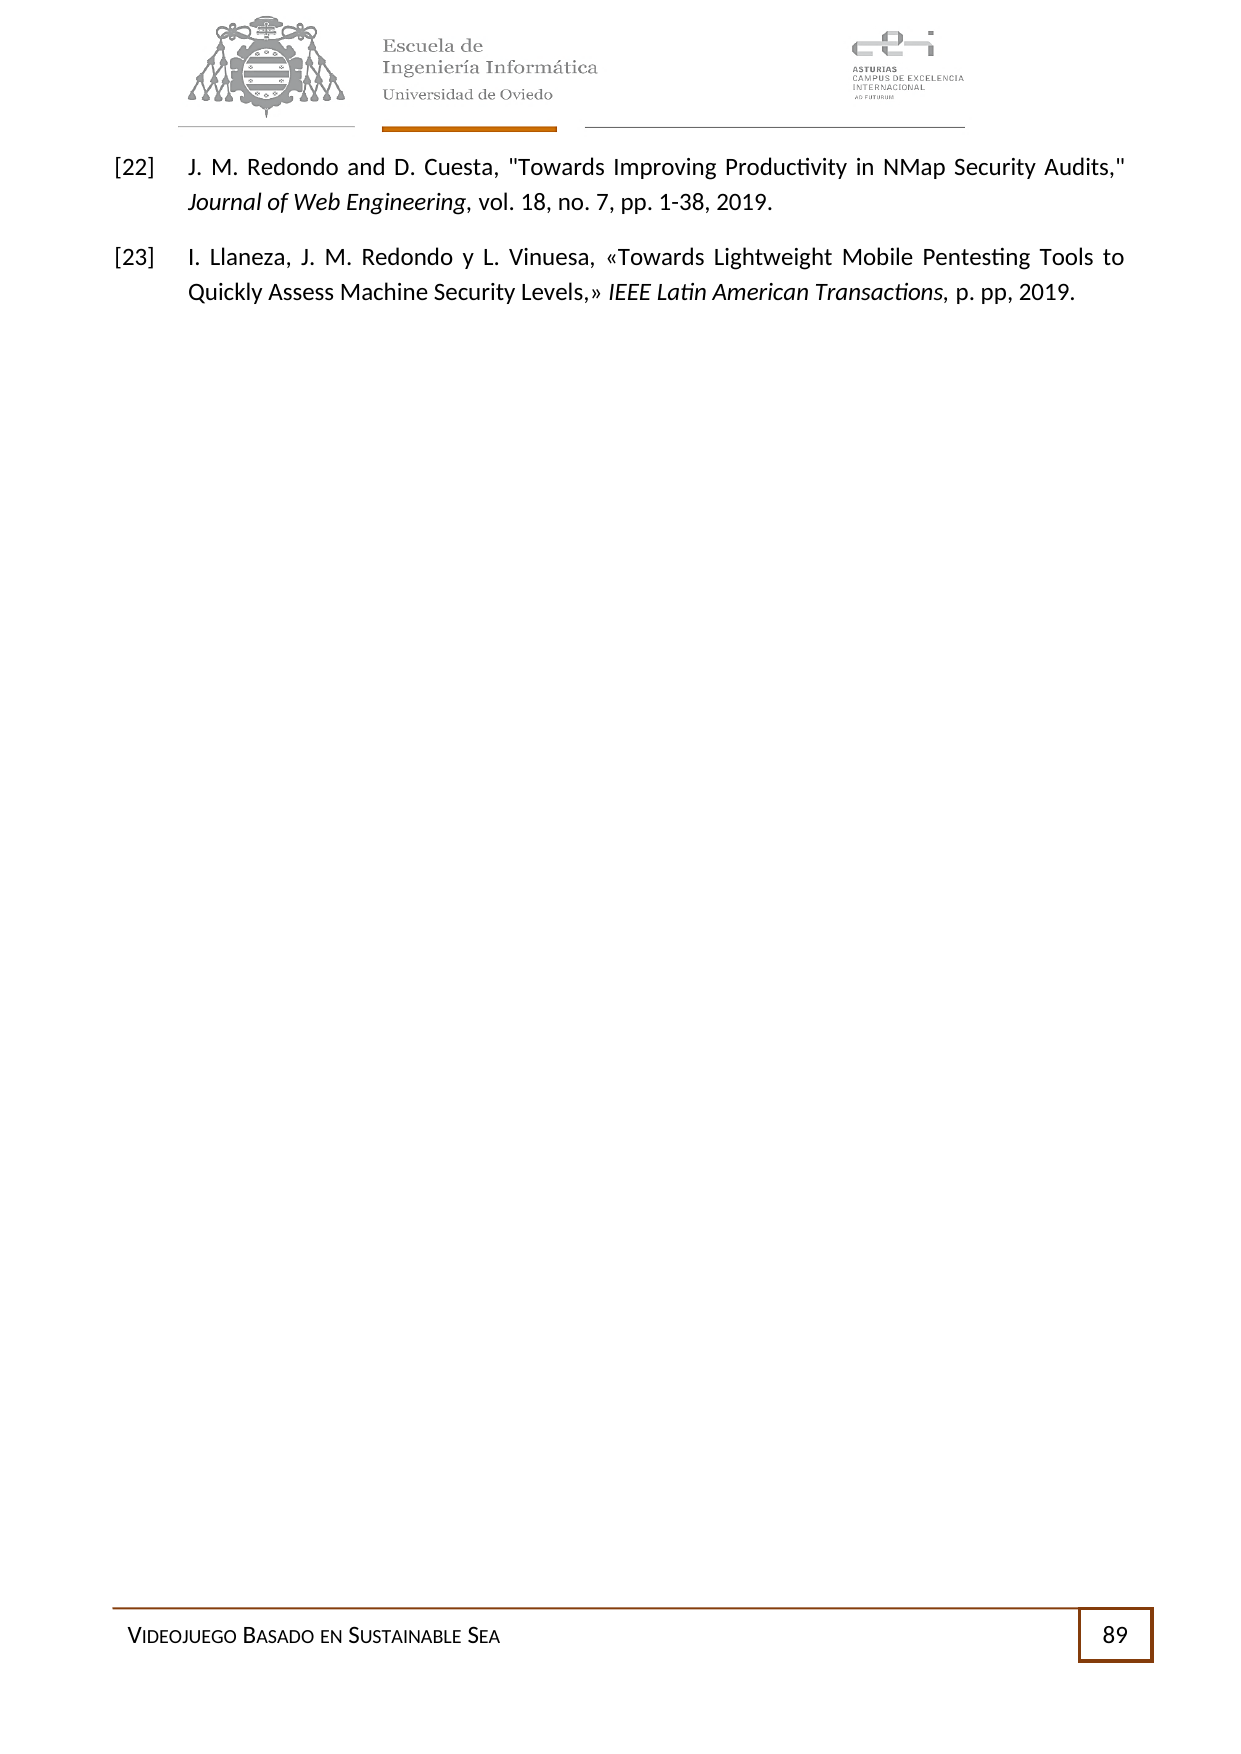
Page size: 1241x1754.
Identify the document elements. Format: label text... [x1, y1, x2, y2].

table_cell J. M. Redondo and D. Cuesta, "Towards Improving Productivity in NMap Security Audits," Journal of Web Engineering, vol. 18, no. 7, pp. 1-38, 2019. [186, 150, 1128, 239]
table_cell [23] [113, 240, 186, 329]
picture [113, 6, 1030, 142]
table_cell [22] [113, 150, 186, 239]
table_cell I. Llaneza, J. M. Redondo y L. Vinuesa, «Towards Lightweight Mobile Pentesting Tools to Quickly Assess Machine Security Levels,» IEEE Latin American Transactions, p. pp, 2019. [186, 240, 1128, 329]
